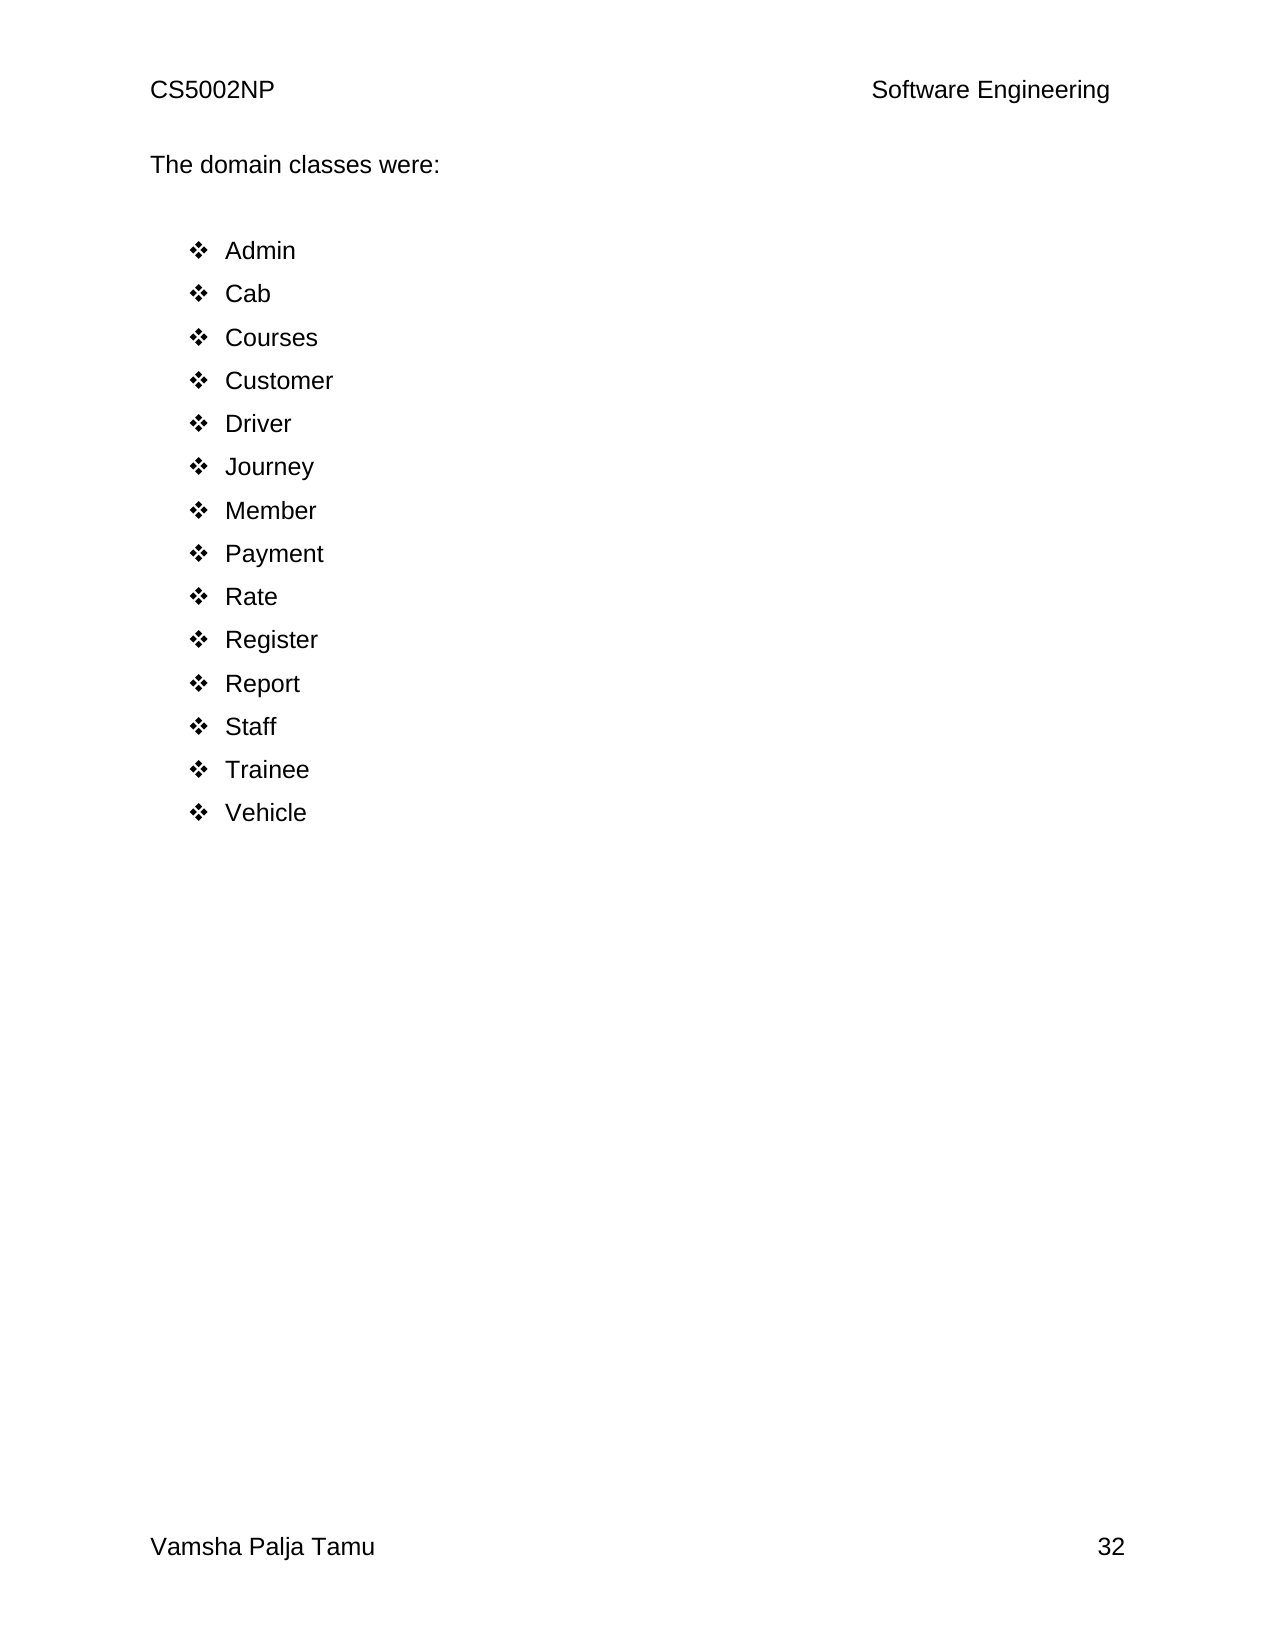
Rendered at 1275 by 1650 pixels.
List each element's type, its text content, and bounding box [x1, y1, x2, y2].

list Courses [187, 323, 1125, 352]
list Journey [187, 452, 1125, 481]
list Cab [187, 279, 1125, 308]
list Rate [187, 582, 1125, 611]
text The domain classes were: [150, 150, 1125, 179]
list Payment [187, 539, 1125, 568]
list Staff [187, 712, 1125, 741]
list Register [187, 625, 1125, 654]
list Trainee [187, 755, 1125, 784]
list Customer [187, 366, 1125, 395]
list Member [187, 496, 1125, 524]
list Vehicle [187, 798, 1125, 827]
list Admin [187, 236, 1125, 265]
list Report [187, 668, 1125, 697]
list Driver [187, 409, 1125, 438]
